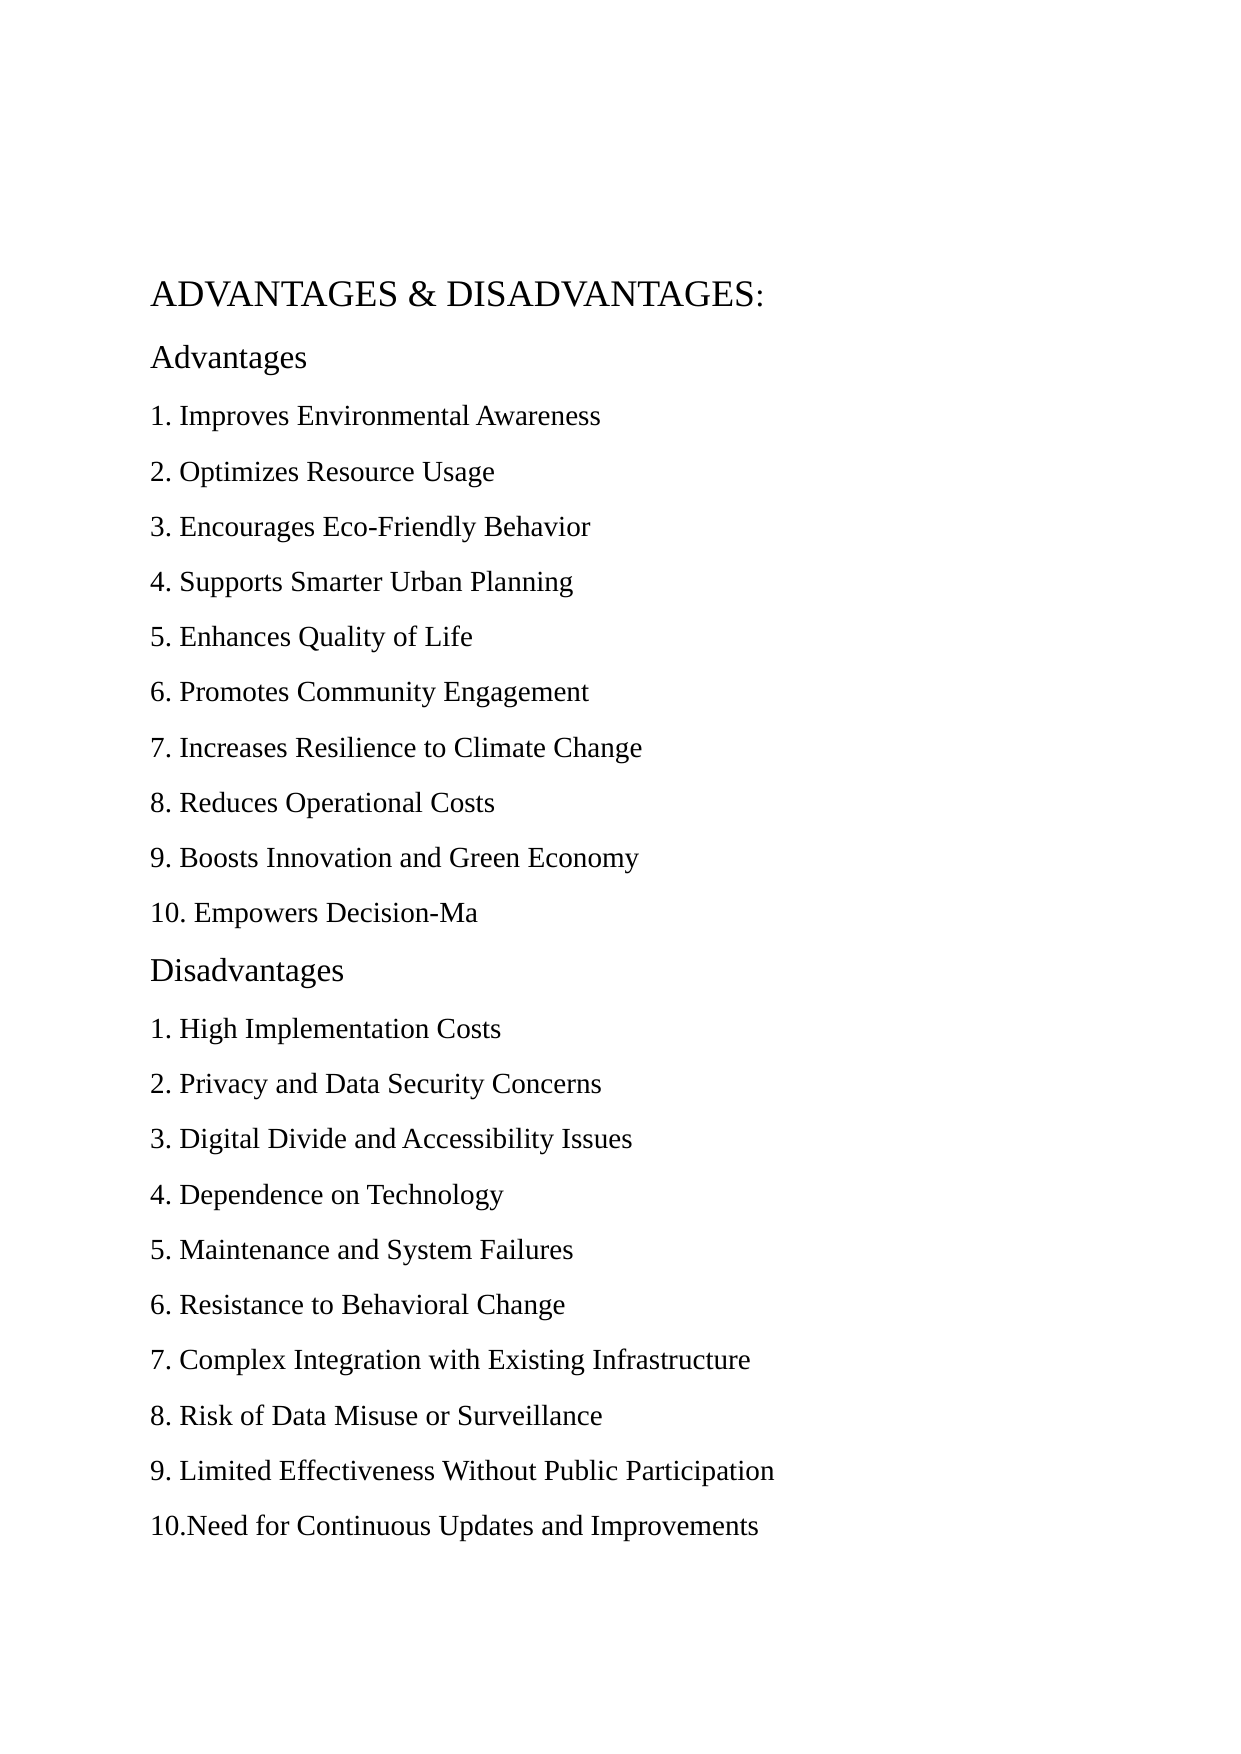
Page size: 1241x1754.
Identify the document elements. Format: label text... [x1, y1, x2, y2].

text 7. Complex Integration with Existing Infrastructure [150, 1342, 1090, 1376]
text 7. Increases Resilience to Climate Change [150, 730, 1090, 763]
text 2. Optimizes Resource Usage [150, 454, 1090, 487]
text 6. Promotes Community Engagement [150, 674, 1090, 708]
text 4. Dependence on Technology [150, 1177, 1090, 1210]
text 1. High Implementation Costs [150, 1011, 1090, 1045]
text 9. Boosts Innovation and Green Economy [150, 840, 1090, 874]
text ADVANTAGES & DISADVANTAGES: [150, 271, 1090, 314]
text 5. Maintenance and System Failures [150, 1232, 1090, 1266]
text 5. Enhances Quality of Life [150, 619, 1090, 653]
text 2. Privacy and Data Security Concerns [150, 1066, 1090, 1100]
text 10.Need for Continuous Updates and Improvements [150, 1508, 1090, 1542]
text 8. Reduces Operational Costs [150, 785, 1090, 818]
text 9. Limited Effectiveness Without Public Participation [150, 1453, 1090, 1486]
text 3. Encourages Eco-Friendly Behavior [150, 509, 1090, 542]
text 3. Digital Divide and Accessibility Issues [150, 1122, 1090, 1155]
text Disadvantages [150, 951, 1090, 989]
text 10. Empowers Decision-Ma [150, 895, 1090, 929]
text Advantages [150, 338, 1090, 376]
text 4. Supports Smarter Urban Planning [150, 564, 1090, 598]
text 1. Improves Environmental Awareness [150, 398, 1090, 432]
text 8. Risk of Data Misuse or Surveillance [150, 1398, 1090, 1431]
text 6. Resistance to Behavioral Change [150, 1287, 1090, 1321]
